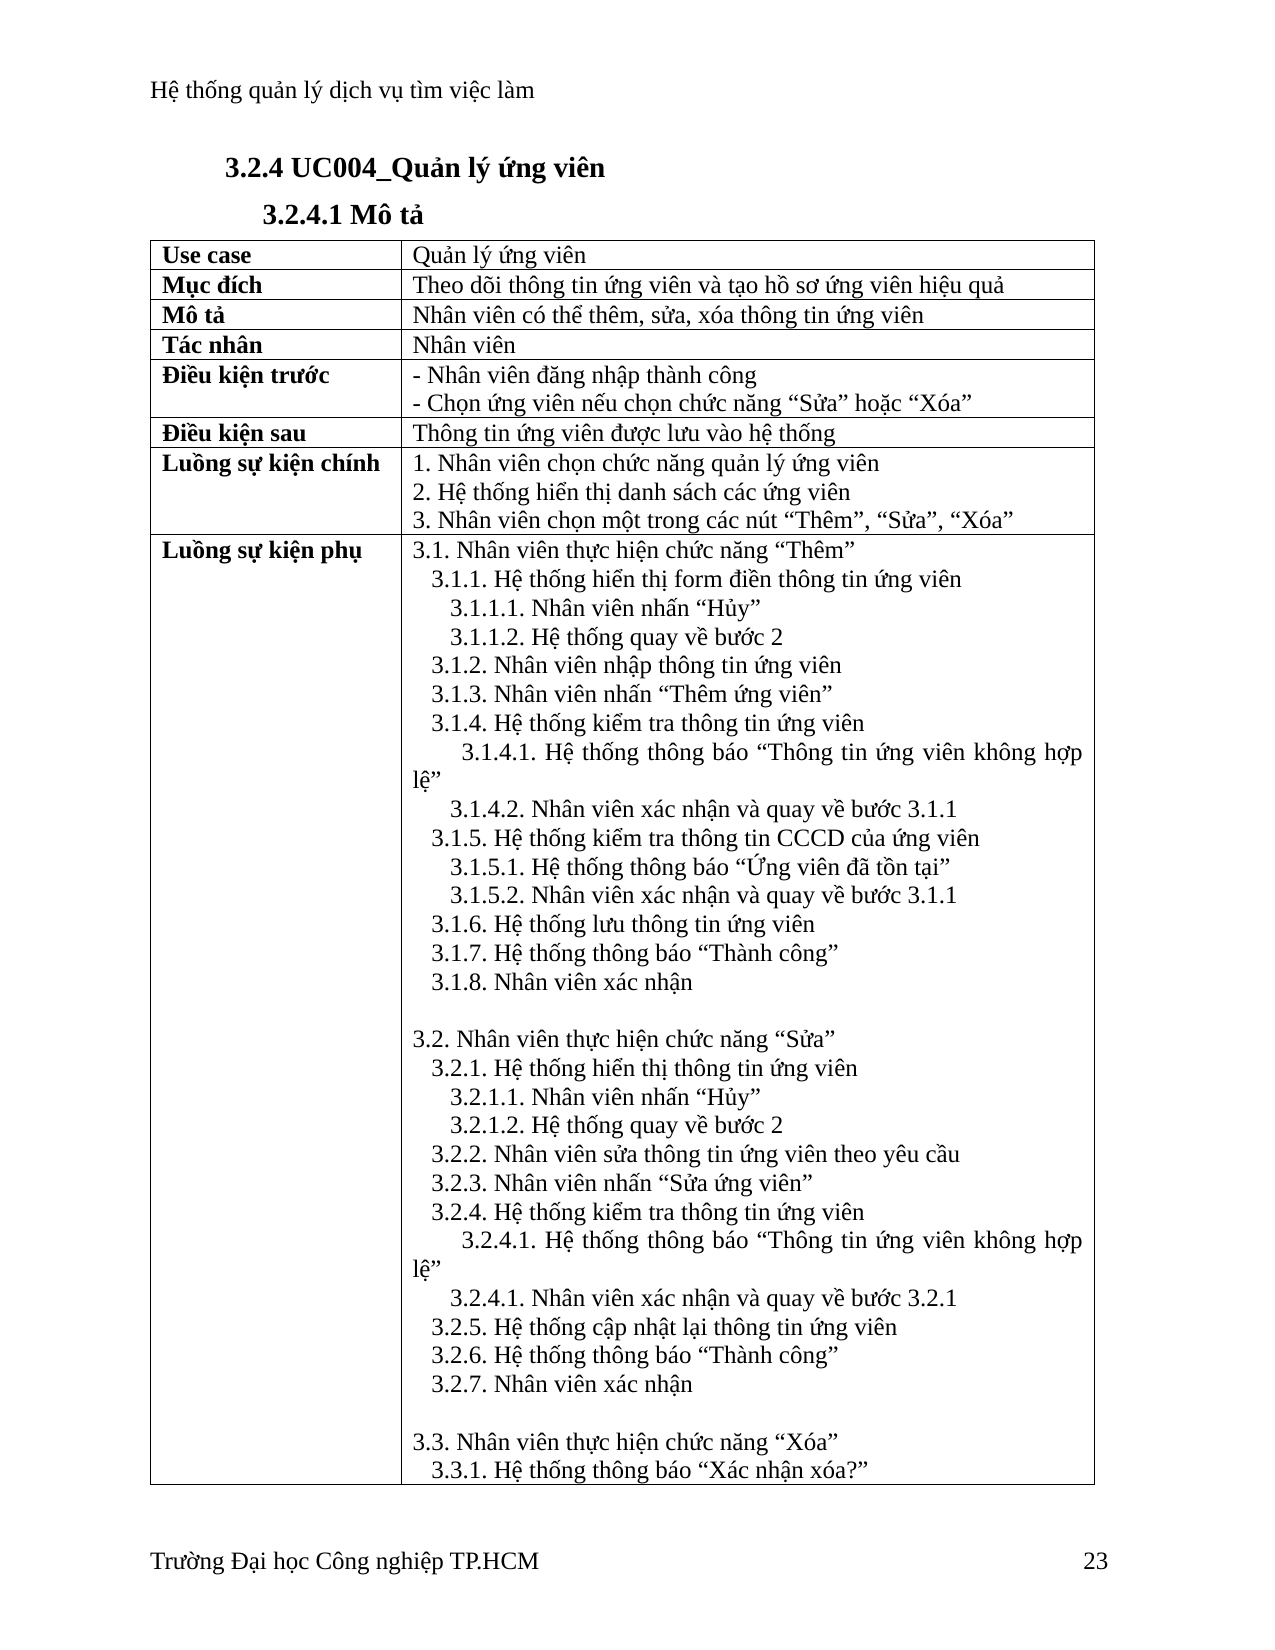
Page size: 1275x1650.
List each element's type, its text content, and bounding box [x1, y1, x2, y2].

table_cell Luồng sự kiện phụ [151, 535, 401, 1484]
table_cell Thông tin ứng viên được lưu vào hệ thống [402, 418, 1094, 447]
table_cell Nhân viên [402, 330, 1094, 359]
table_header Use case [151, 241, 401, 269]
table_cell Tác nhân [151, 330, 401, 359]
table_cell Mô tả [151, 300, 401, 329]
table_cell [402, 535, 1094, 1484]
subtitle Mô tả [262, 197, 1125, 230]
table_header Quản lý ứng viên [402, 241, 1094, 269]
subtitle UC004_Quản lý ứng viên [225, 150, 1125, 183]
table_cell Mục đích [151, 270, 401, 299]
table_cell 1. Nhân viên chọn chức năng quản lý ứng viên 2. Hệ thống hiển thị danh sách các ứng viên 3. Nhân viên chọn một trong các nút “Thêm”, “Sửa”, “Xóa” [402, 448, 1094, 534]
table_cell Điều kiện trước [151, 360, 401, 417]
table_cell Luồng sự kiện chính [151, 448, 401, 534]
table_cell Theo dõi thông tin ứng viên và tạo hồ sơ ứng viên hiệu quả [402, 270, 1094, 299]
table_cell Điều kiện sau [151, 418, 401, 447]
table_cell - Nhân viên đăng nhập thành công - Chọn ứng viên nếu chọn chức năng “Sửa” hoặc “Xóa” [402, 360, 1094, 417]
table_cell Nhân viên có thể thêm, sửa, xóa thông tin ứng viên [402, 300, 1094, 329]
